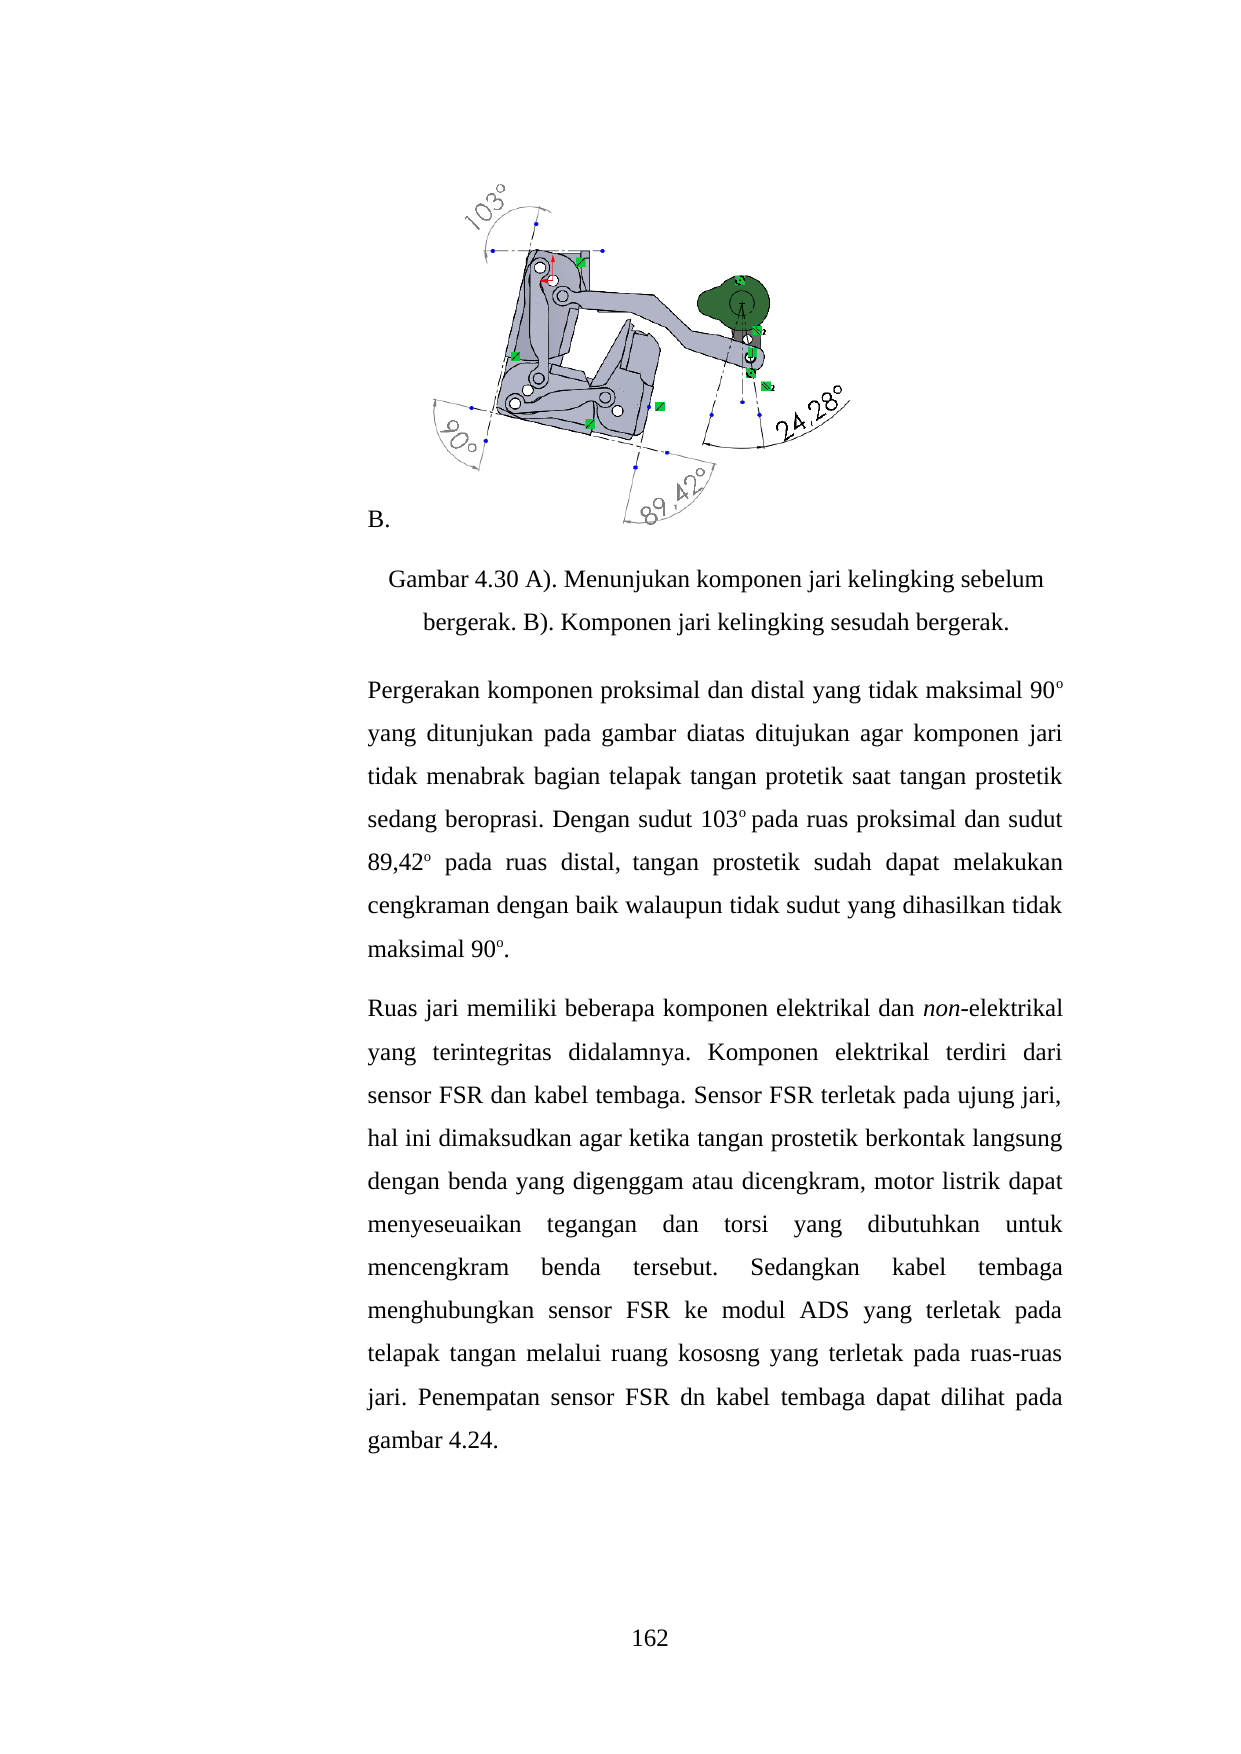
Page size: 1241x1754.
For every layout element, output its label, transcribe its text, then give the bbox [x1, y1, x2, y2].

picture [396, 177, 855, 528]
text Gambar 4.30 A). Menunjukan komponen jari kelingking sebelum bergerak. B). Komponen jari kelingking sesudah bergerak. [369, 564, 1063, 636]
text Pergerakan komponen proksimal dan distal yang tidak maksimal 90o yang ditunjukan pada gambar diatas ditujukan agar komponen jari tidak menabrak bagian telapak tangan protetik saat tangan prostetik sedang beroprasi. Dengan sudut 103o pada ruas proksimal dan sudut 89,42o pada ruas distal, tangan prostetik sudah dapat melakukan cengkraman dengan baik walaupun tidak sudut yang dihasilkan tidak maksimal 90o. [367, 675, 1063, 962]
text Ruas jari memiliki beberapa komponen elektrikal dan non-elektrikal yang terintegritas didalamnya. Komponen elektrikal terdiri dari sensor FSR dan kabel tembaga. Sensor FSR terletak pada ujung jari, hal ini dimaksudkan agar ketika tangan prostetik berkontak langsung dengan benda yang digenggam atau dicengkram, motor listrik dapat menyeseuaikan tegangan dan torsi yang dibutuhkan untuk mencengkram benda tersebut. Sedangkan kabel tembaga menghubungkan sensor FSR ke modul ADS yang terletak pada telapak tangan melalui ruang kososng yang terletak pada ruas-ruas jari. Penempatan sensor FSR dn kabel tembaga dapat dilihat pada gambar 4.24. [367, 993, 1063, 1453]
